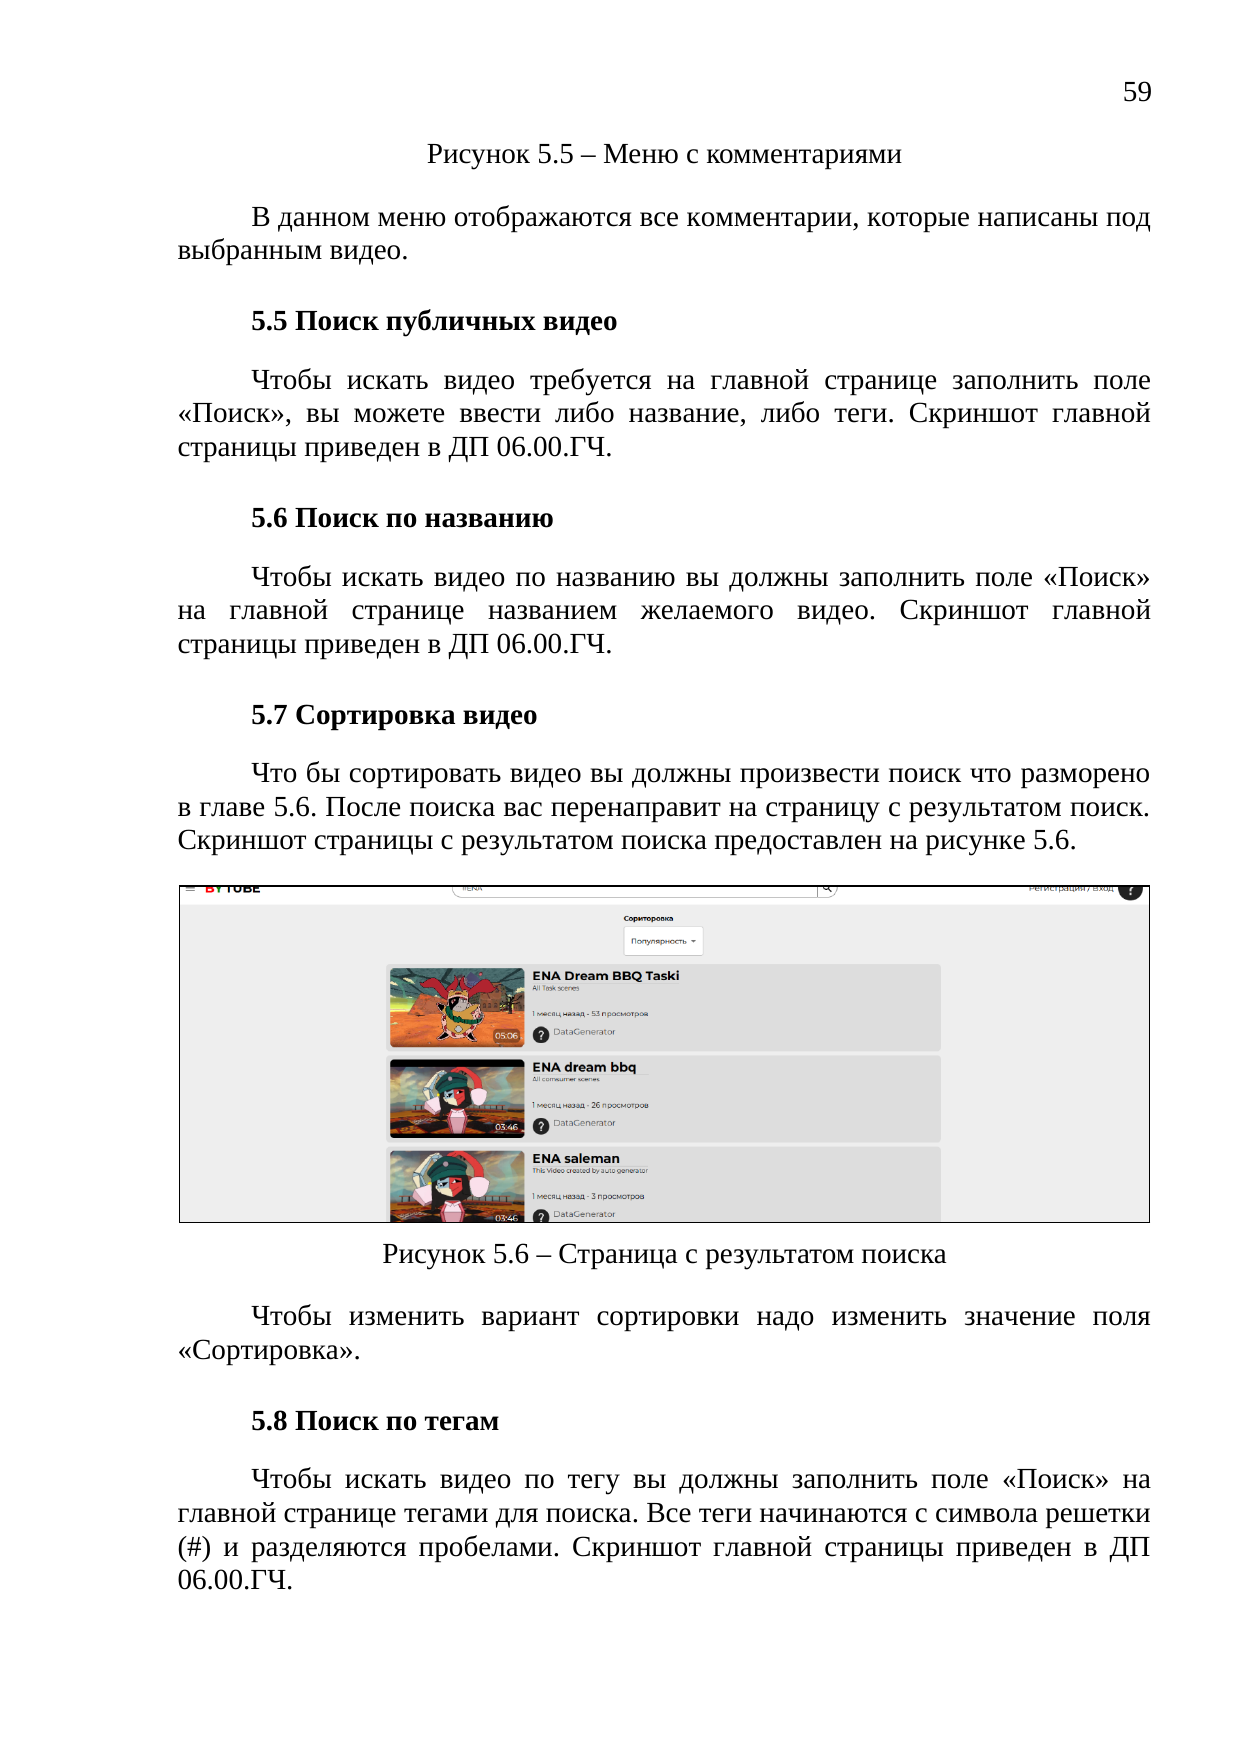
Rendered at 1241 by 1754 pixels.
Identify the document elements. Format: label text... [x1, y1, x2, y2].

text Чтобы искать видео по названию вы должны заполнить поле «Поиск» на главной странице названием желаемого видео. Скриншот главной страницы приведен в ДП 06.00.ГЧ. [177, 559, 1152, 659]
text Что бы сортировать видео вы должны произвести поиск что разморено в главе 5.6. После поиска вас перенаправит на страницу с результатом поиск. Скриншот страницы с результатом поиска предоставлен на рисунке 5.6. [177, 755, 1152, 856]
text В данном меню отображаются все комментарии, которые написаны под выбранным видео. [177, 199, 1152, 266]
text Чтобы искать видео по тегу вы должны заполнить поле «Поиск» на главной странице тегами для поиска. Все теги начинаются с символа решетки (#) и разделяются пробелами. Скриншот главной страницы приведен в ДП 06.00.ГЧ. [177, 1462, 1152, 1596]
text Рисунок 5.5 – Меню с комментариями [177, 136, 1152, 170]
text Поиск по названию [251, 500, 1152, 534]
text Поиск по тегам [251, 1403, 1152, 1437]
text Рисунок 5.6 – Страница с результатом поиска [177, 1236, 1152, 1269]
text Сортировка видео [251, 697, 1152, 730]
picture [180, 887, 1149, 1222]
text Чтобы изменить вариант сортировки надо изменить значение поля «Сортировка». [177, 1298, 1152, 1366]
text Поиск публичных видео [251, 303, 1152, 337]
text Чтобы искать видео требуется на главной странице заполнить поле «Поиск», вы можете ввести либо название, либо теги. Скриншот главной страницы приведен в ДП 06.00.ГЧ. [177, 362, 1152, 463]
